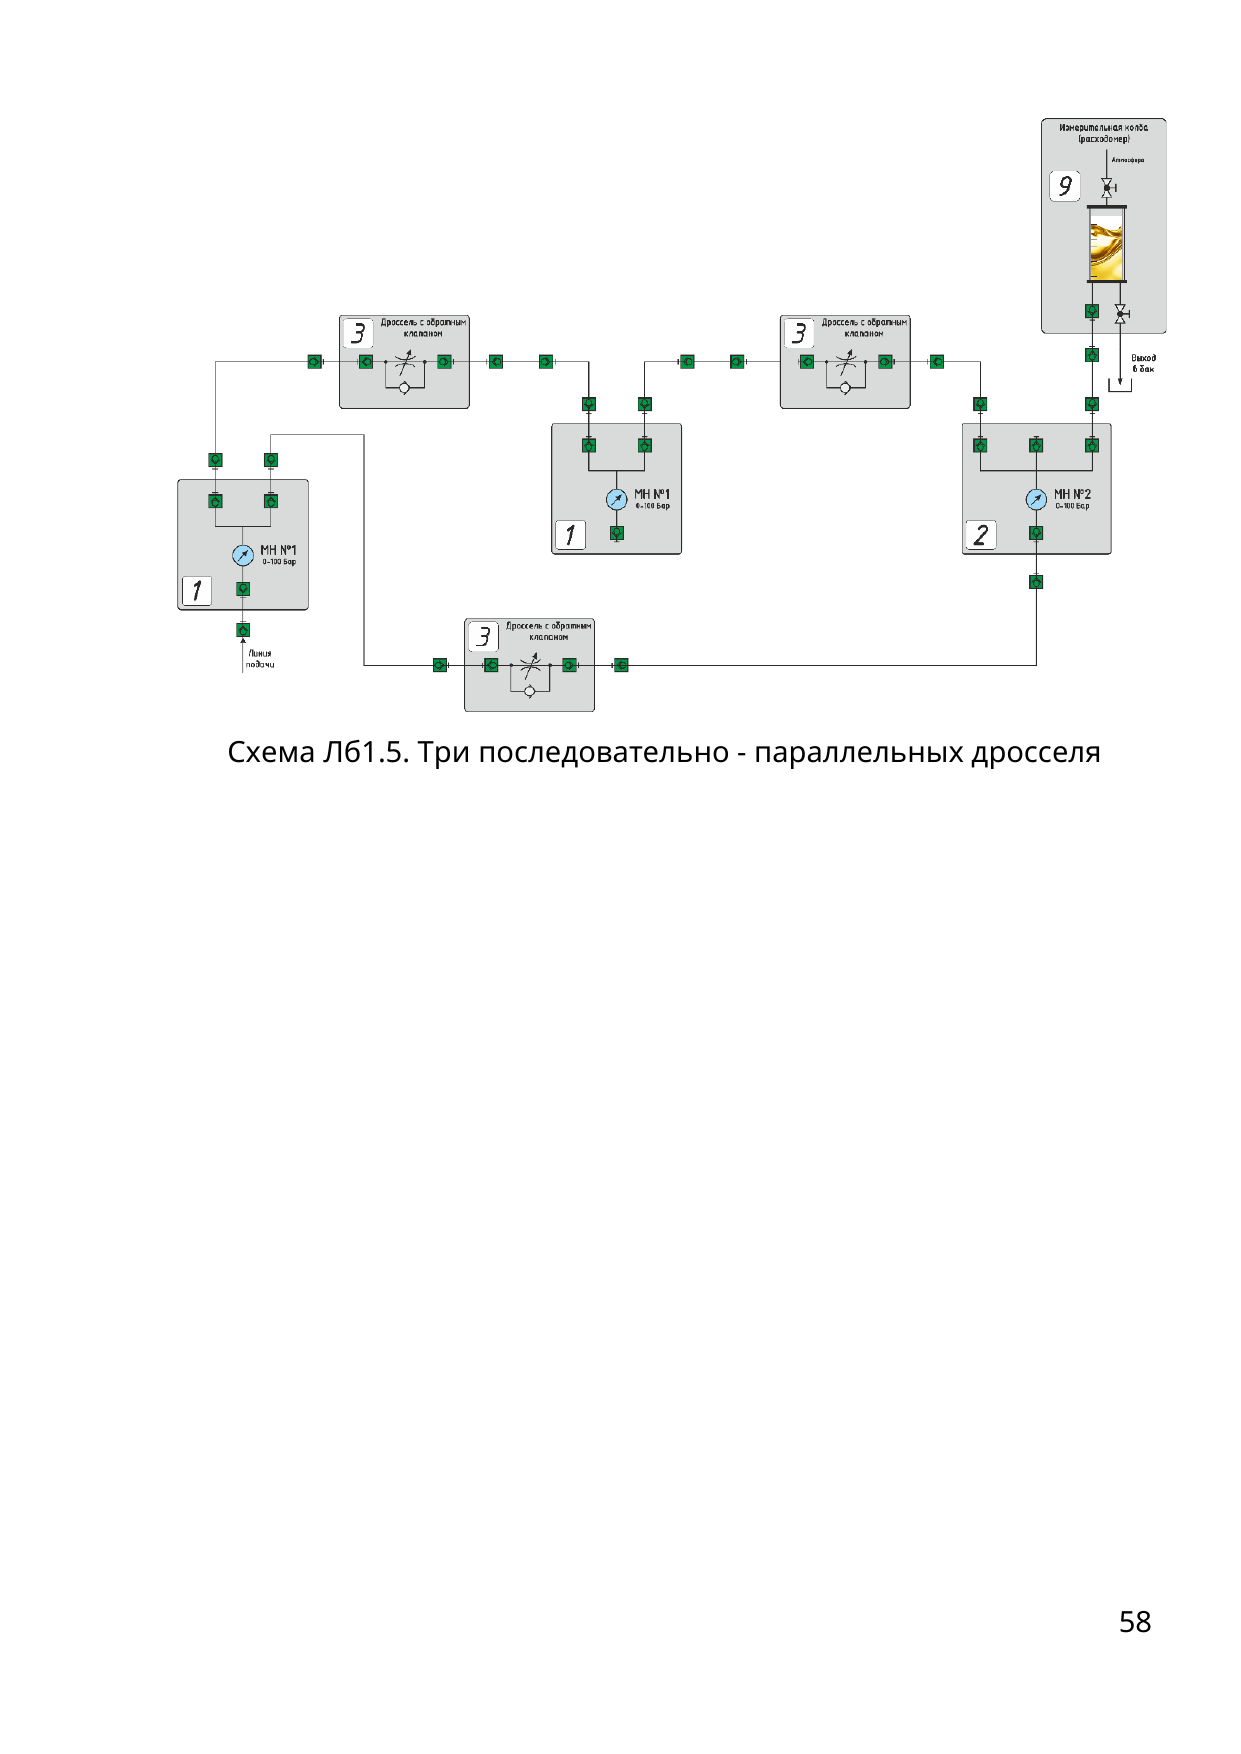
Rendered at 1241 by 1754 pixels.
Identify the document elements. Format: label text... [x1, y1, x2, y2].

picture [177, 118, 1167, 712]
text Схема Лб1.5. Три последовательно - параллельных дросселя [177, 732, 1152, 771]
